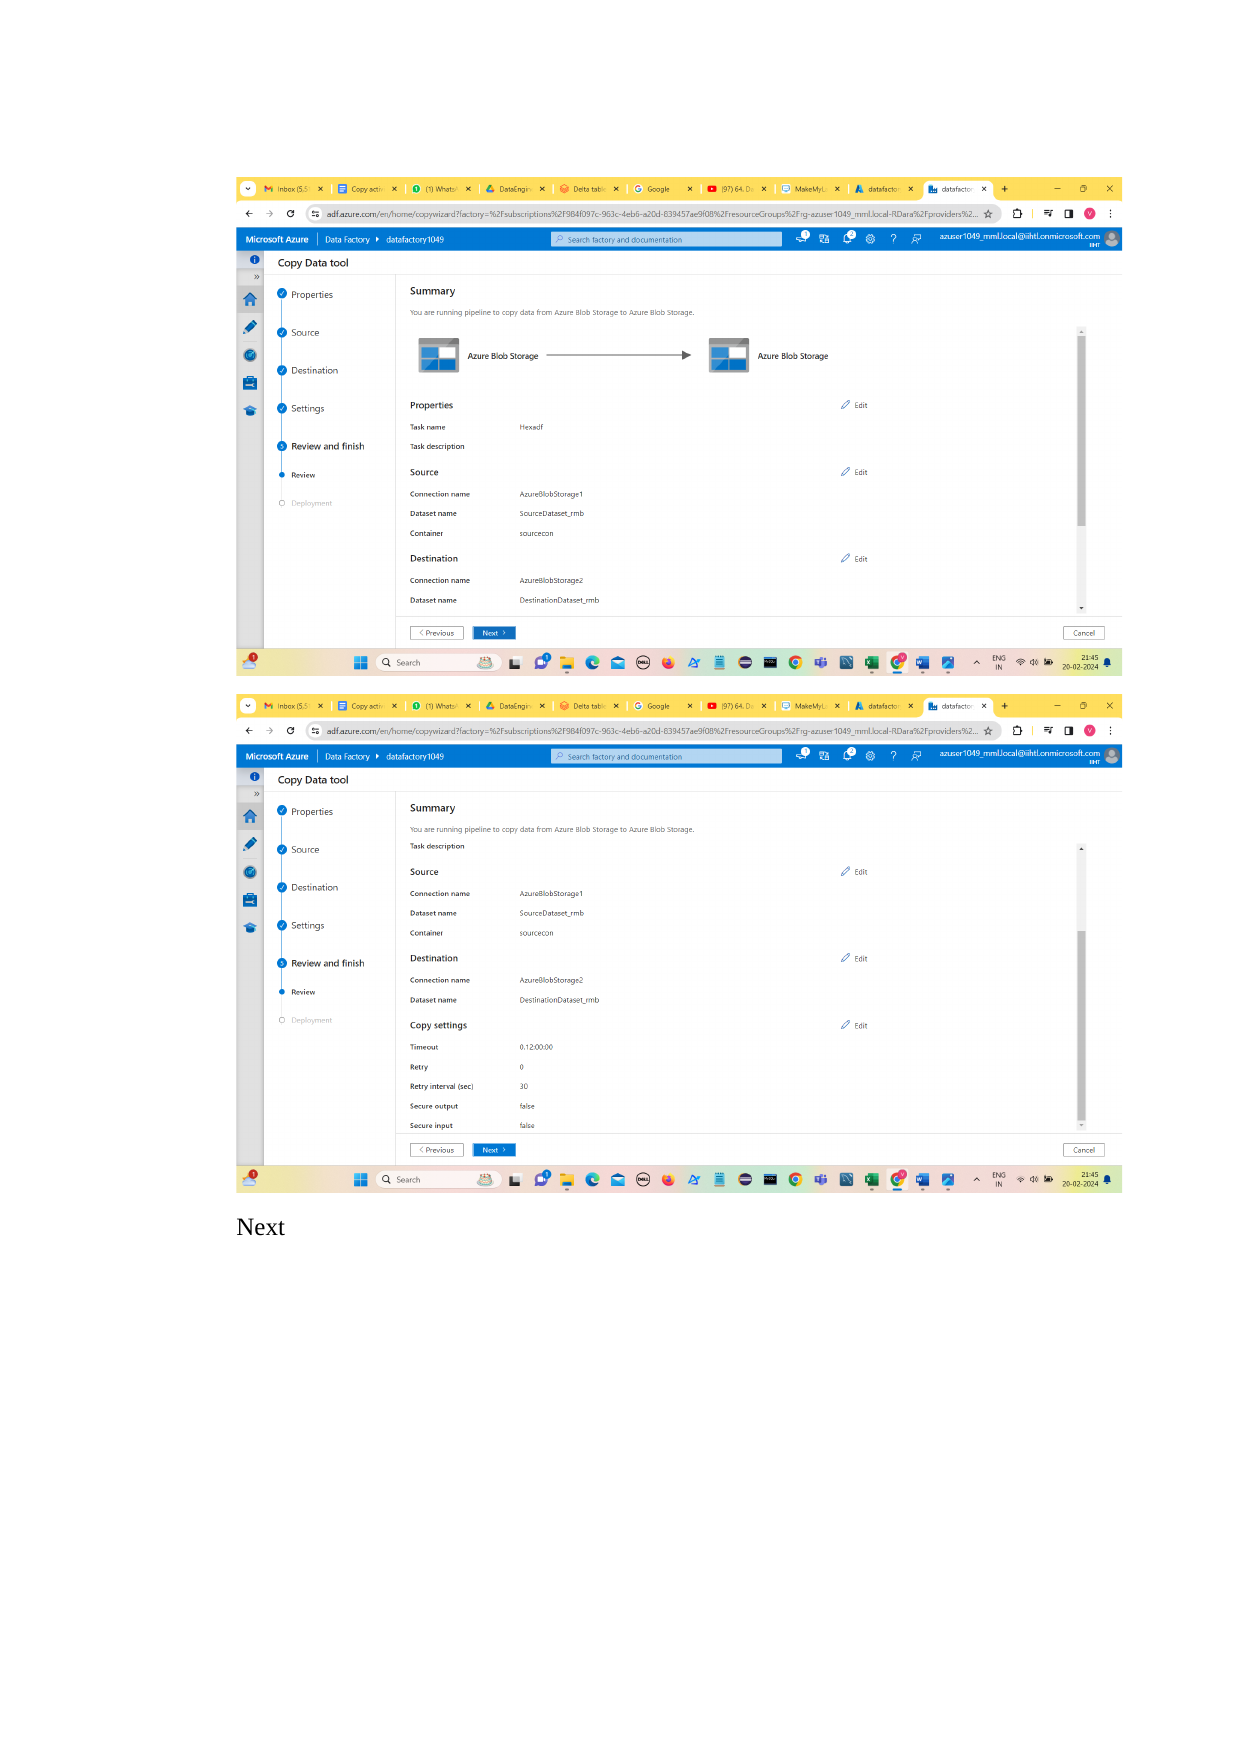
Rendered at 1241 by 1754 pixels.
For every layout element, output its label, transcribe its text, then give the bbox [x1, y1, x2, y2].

text Next [236, 1212, 1122, 1240]
picture [236, 694, 1123, 1193]
picture [236, 177, 1123, 676]
